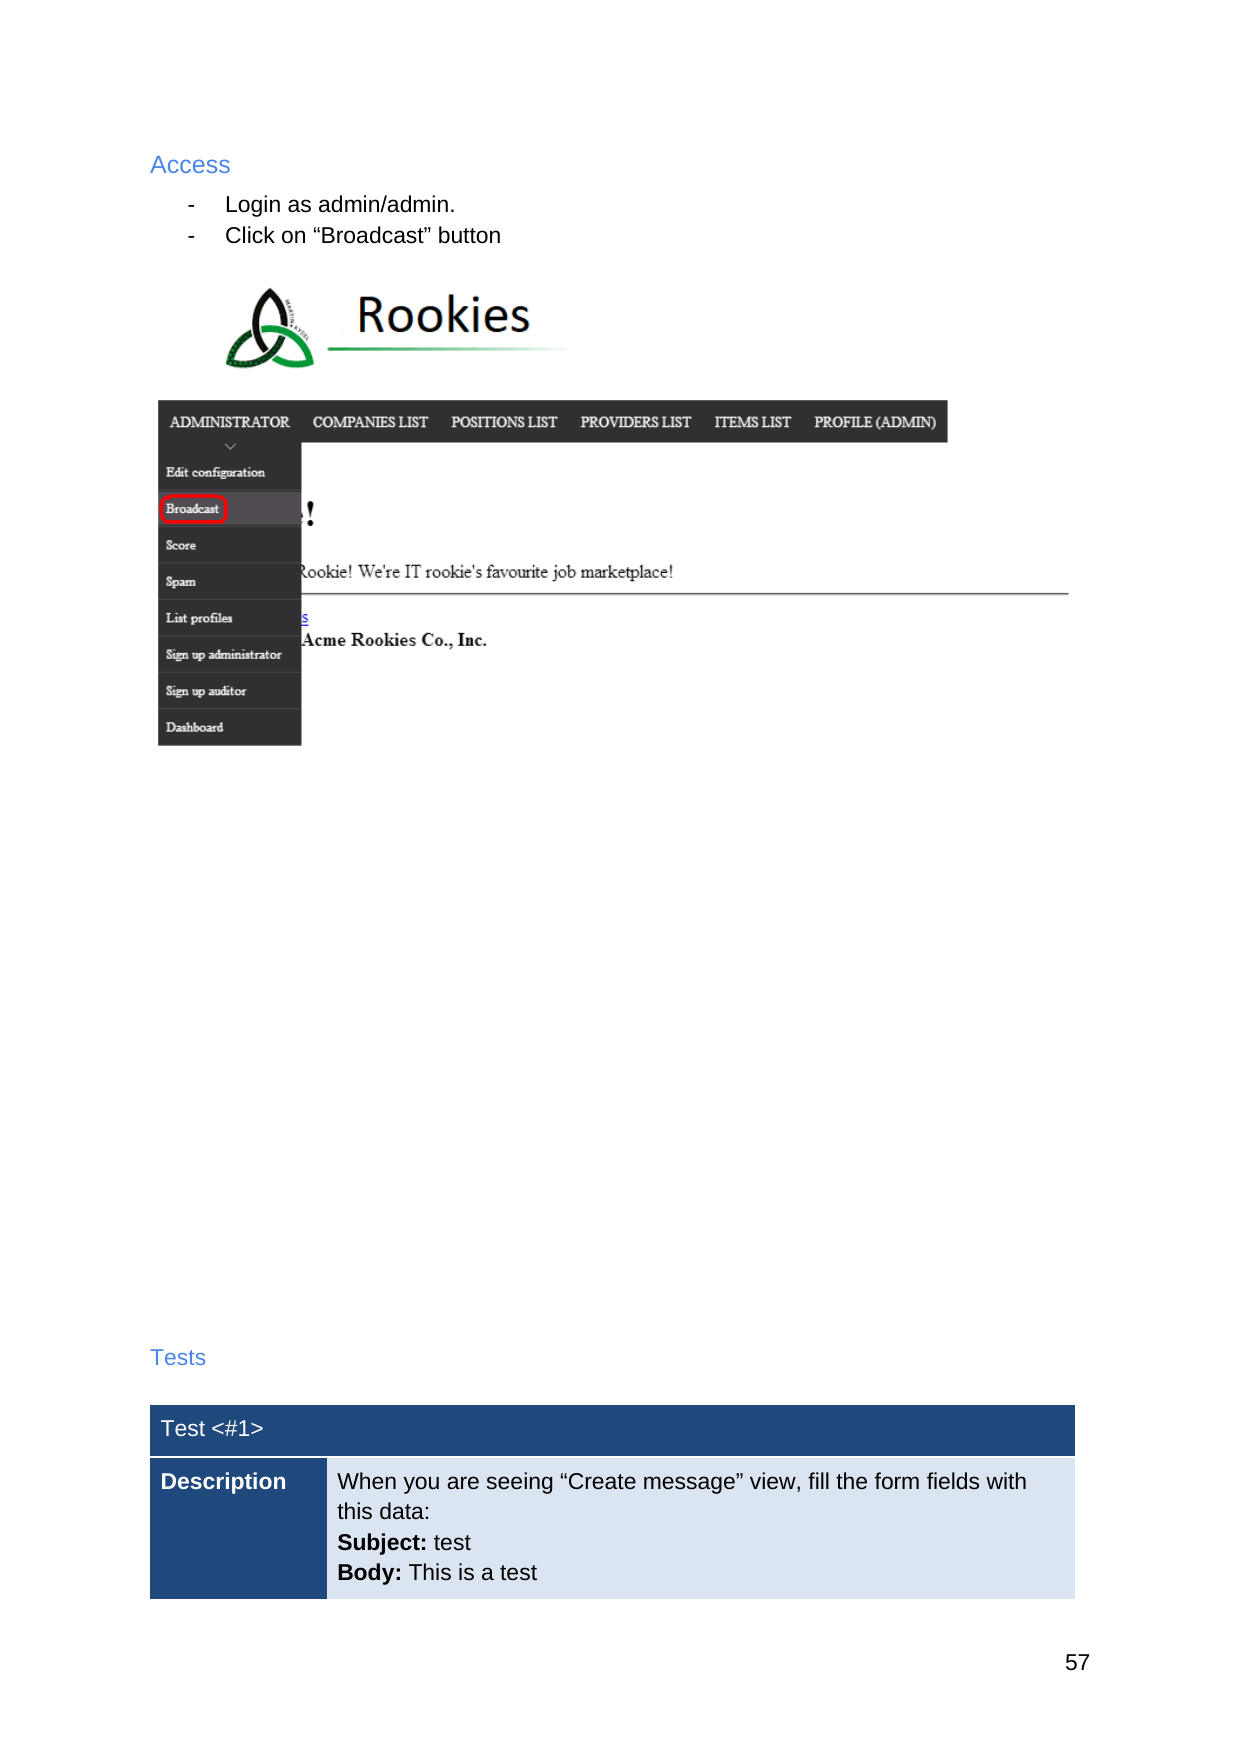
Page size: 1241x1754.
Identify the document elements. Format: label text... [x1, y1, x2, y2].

list Login as admin/admin. [187, 191, 1090, 218]
subtitle Access [150, 150, 1090, 179]
table_header Test <#1> [150, 1405, 1075, 1456]
text Tests [150, 1344, 1090, 1371]
list Click on “Broadcast” button [187, 222, 1090, 248]
table_cell Description [150, 1458, 327, 1599]
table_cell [327, 1458, 1075, 1599]
picture [150, 251, 1091, 767]
